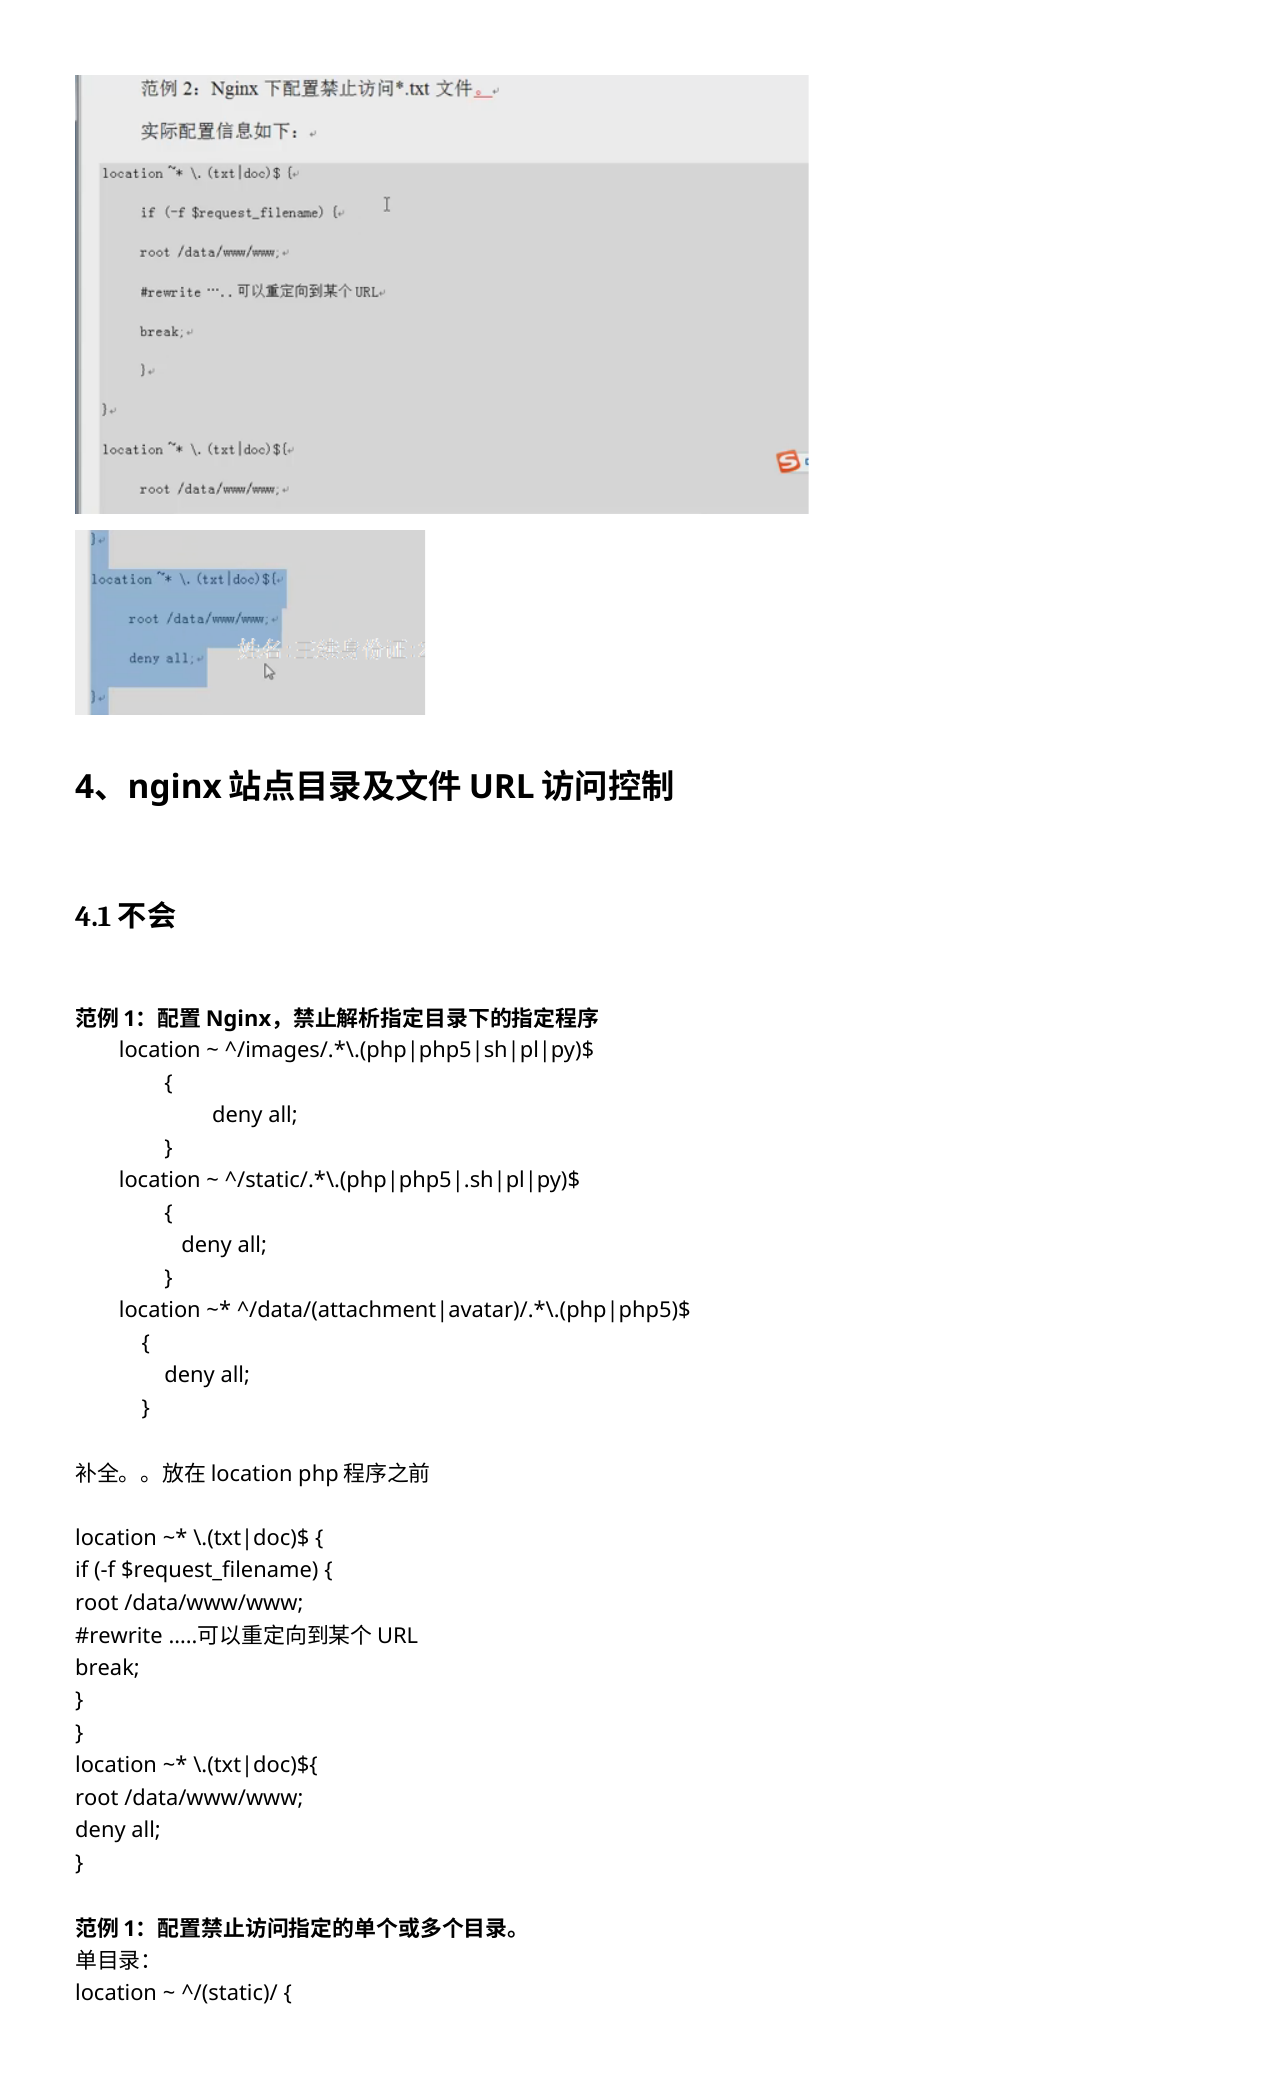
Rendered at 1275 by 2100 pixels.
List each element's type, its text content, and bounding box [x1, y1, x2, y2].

text } [75, 1260, 1200, 1293]
text } [75, 1130, 1200, 1163]
picture [75, 530, 426, 715]
text location ~* \.(txt|doc)$ { if (-f $request_filename) { root /data/www/www; #rewrite …..可以重定向到某个URL break; } } location ~* \.(txt|doc)${ root /data/www/www; deny all; } [75, 1520, 1200, 1878]
text } [75, 1390, 1200, 1423]
text deny all; [75, 1098, 1200, 1130]
text deny all; [75, 1228, 1200, 1260]
text 补全。。放在location php程序之前 [75, 1455, 1200, 1488]
text { [75, 1325, 1200, 1358]
text { [75, 1195, 1200, 1228]
text location ~ ^/images/.*\.(php|php5|sh|pl|py)$ [75, 1033, 1200, 1065]
text deny all; [75, 1358, 1200, 1390]
text 范例1：配置Nginx，禁止解析指定目录下的指定程序 [75, 1000, 1200, 1033]
subtitle 4.1 不会 [75, 882, 1200, 947]
text { [75, 1065, 1200, 1098]
subtitle nginx站点目录及文件URL访问控制 [75, 752, 1200, 817]
text location ~* ^/data/(attachment|avatar)/.*\.(php|php5)$ [75, 1293, 1200, 1325]
text location ~ ^/static/.*\.(php|php5|.sh|pl|py)$ [75, 1163, 1200, 1195]
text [75, 1910, 1200, 2008]
picture [75, 75, 809, 514]
